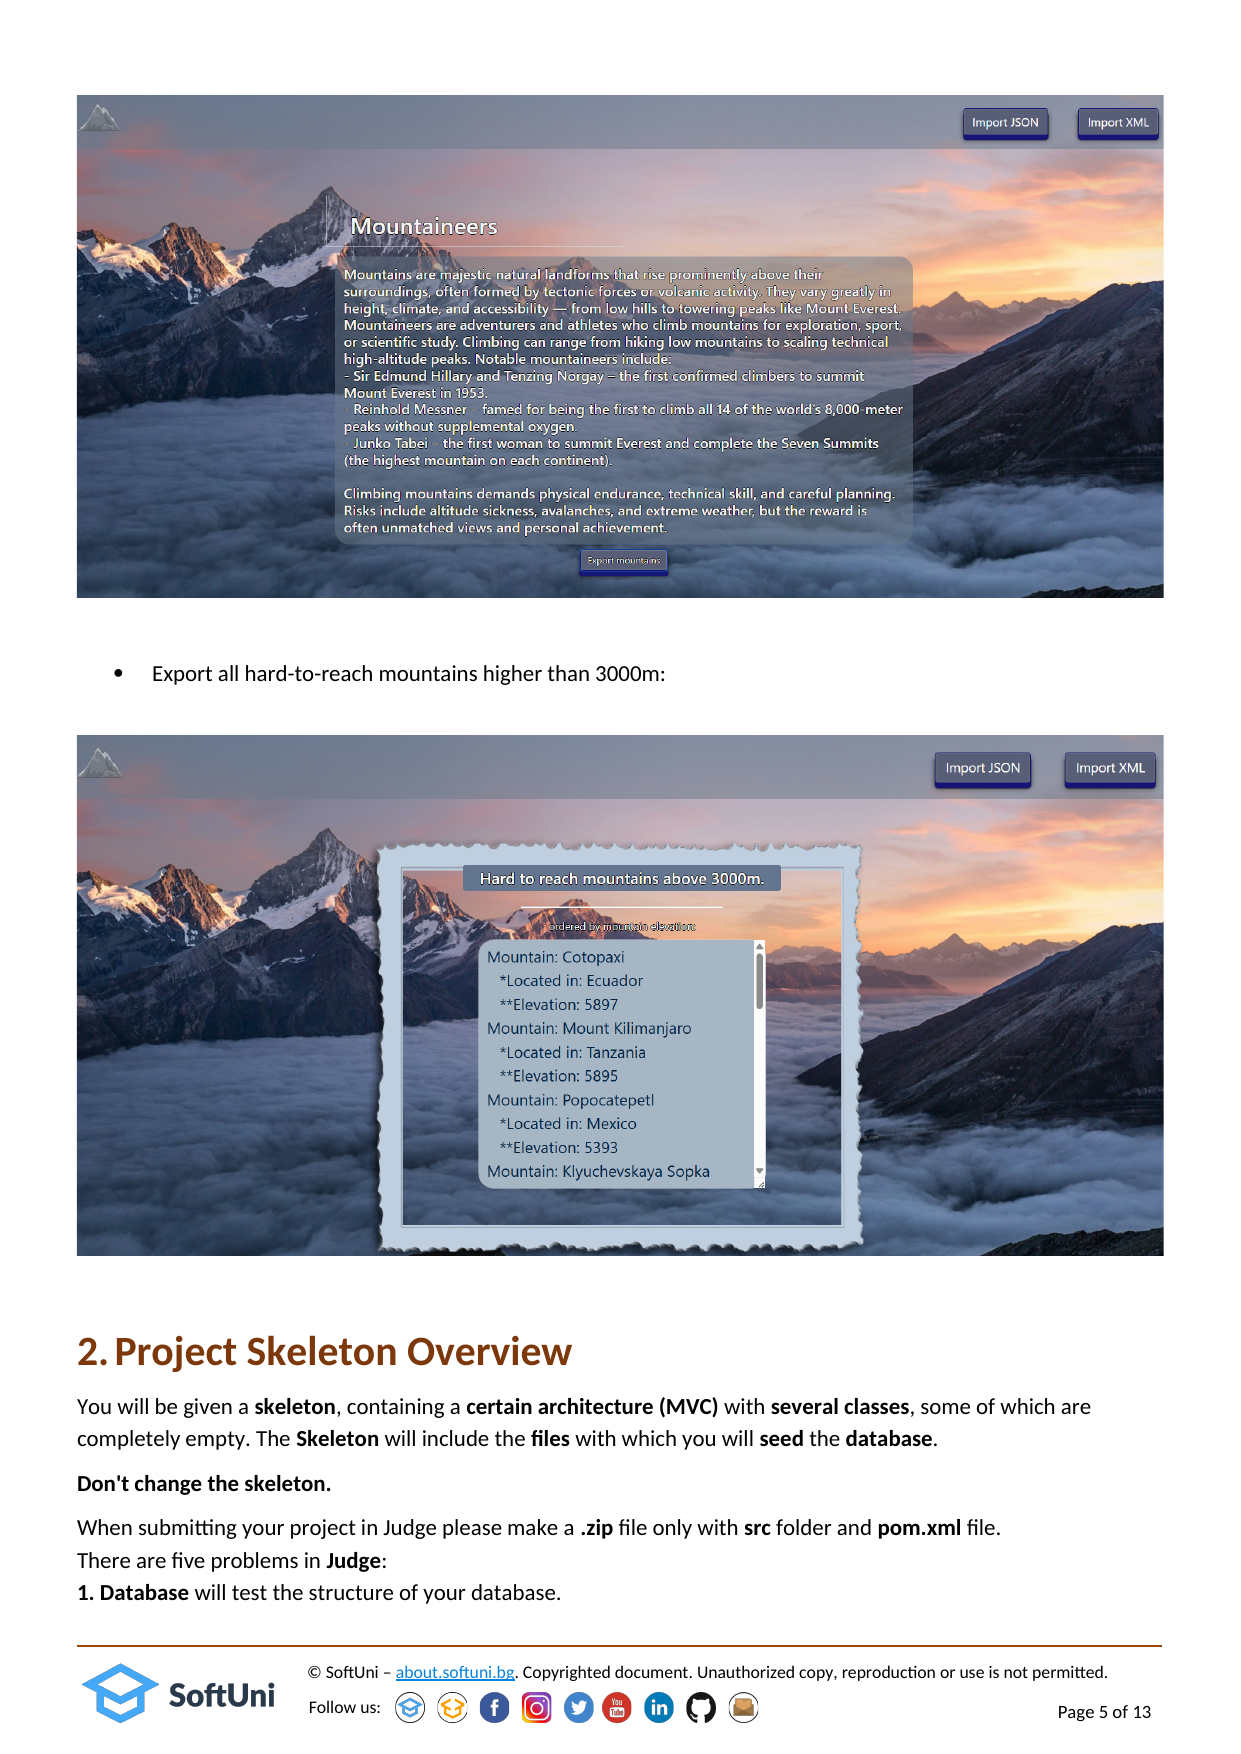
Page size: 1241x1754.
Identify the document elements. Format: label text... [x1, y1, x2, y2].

picture [479, 1692, 510, 1723]
subtitle Project Skeleton Overview [77, 1325, 1163, 1376]
text 1. Database will test the structure of your database. [77, 1578, 1163, 1606]
picture [665, 1692, 674, 1701]
picture [644, 1714, 653, 1723]
picture [75, 1658, 281, 1729]
text Don't change the skeleton. [77, 1469, 1163, 1497]
picture [395, 1692, 425, 1723]
picture [522, 1692, 552, 1723]
text You will be given a skeleton, containing a certain architecture (MVC) with several classes, some of which are completely empty. The Skeleton will include the files with which you will seed the database. [77, 1392, 1163, 1452]
picture [658, 1705, 667, 1714]
picture [602, 1692, 632, 1723]
picture [564, 1692, 594, 1723]
text When submitting your project in Judge please make a .zip file only with src folder and pom.xml file. There are five problems in Judge: [77, 1513, 1163, 1574]
picture [665, 1714, 674, 1723]
picture [437, 1692, 468, 1723]
picture [644, 1692, 653, 1701]
picture [76, 95, 1164, 598]
picture [686, 1692, 716, 1723]
picture [76, 735, 1164, 1256]
list Export all hard-to-reach mountains higher than 3000m: [114, 659, 1163, 687]
picture [728, 1692, 759, 1723]
